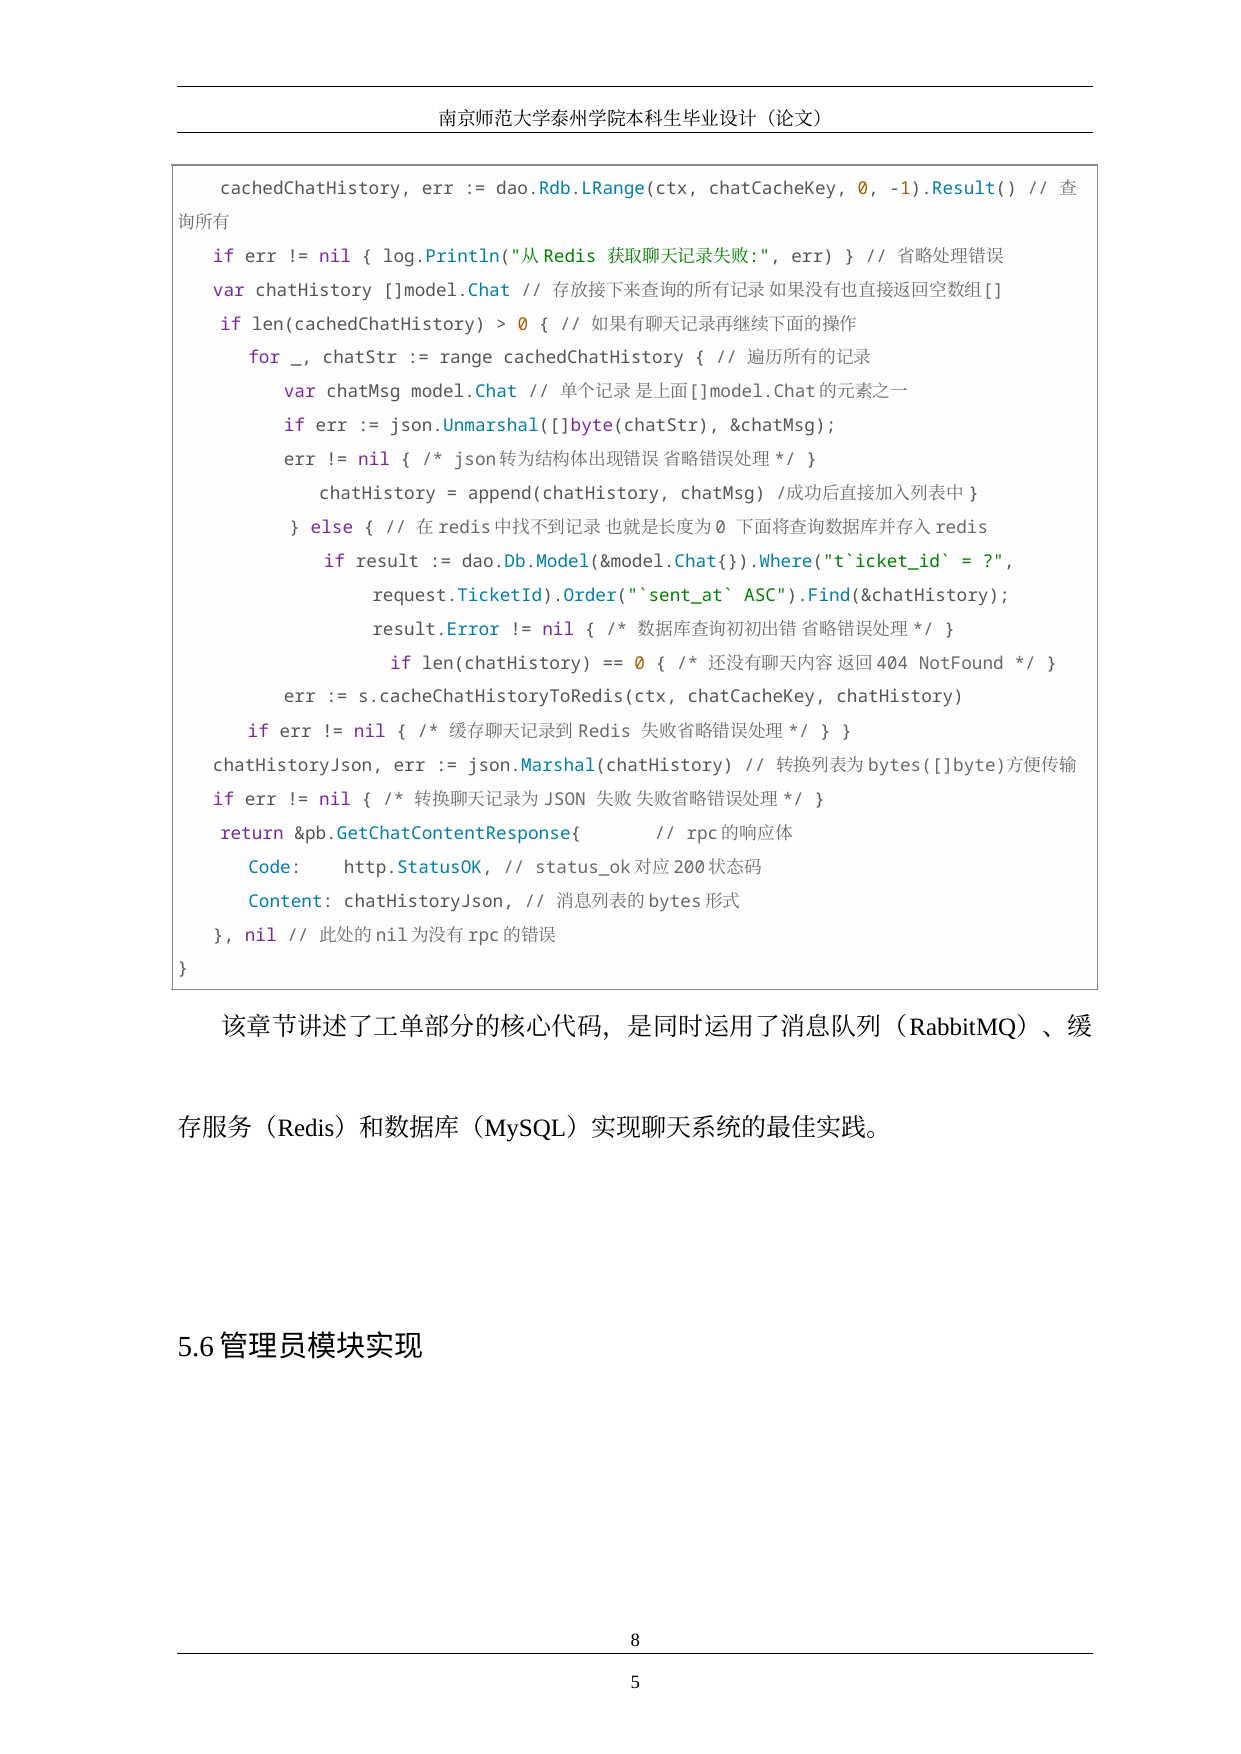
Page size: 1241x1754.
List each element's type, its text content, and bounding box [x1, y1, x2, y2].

text var chatHistory []model.Chat // 存放接下来查询的所有记录 如果没有也直接返回空数组[] [177, 271, 1093, 305]
text cachedChatHistory, err := dao.Rdb.LRange(ctx, chatCacheKey, 0, -1).Result() // 查询所有 [173, 166, 1097, 237]
text err := s.cacheChatHistoryToRedis(ctx, chatCacheKey, chatHistory) [177, 679, 1093, 713]
text if err != nil { /* 转换聊天记录为 JSON 失败 失败省略错误处理 */ } [177, 781, 1093, 815]
text 该章节讲述了工单部分的核心代码，是同时运用了消息队列（RabbitMQ）、缓存服务（Redis）和数据库（MySQL）实现聊天系统的最佳实践。 [177, 990, 1093, 1160]
picture [465, 421, 469, 431]
text err != nil { /* json转为结构体出现错误 省略错误处理 */ } [177, 441, 1093, 475]
text } [173, 945, 1097, 989]
text chatHistory = append(chatHistory, chatMsg) /成功后直接加入列表中 } [177, 475, 1093, 509]
text if len(cachedChatHistory) > 0 { // 如果有聊天记录再继续下面的操作 [177, 305, 1093, 339]
text } else { // 在redis中找不到记录 也就是长度为0 下面将查询数据库并存入redis [177, 509, 1093, 543]
text var chatMsg model.Chat // 单个记录 是上面[]model.Chat的元素之一 [177, 373, 1093, 407]
text return &pb.GetChatContentResponse{ // rpc的响应体 [177, 815, 1093, 849]
text if err := json.Unmarshal([]byte(chatStr), &chatMsg); [177, 407, 1093, 441]
text Code: http.StatusOK, // status_ok对应200状态码 [177, 849, 1093, 883]
subtitle 5.6管理员模块实现 [177, 1310, 1093, 1378]
text Content: chatHistoryJson, // 消息列表的bytes形式 [177, 883, 1093, 917]
text for _, chatStr := range cachedChatHistory { // 遍历所有的记录 [177, 339, 1093, 373]
text }, nil // 此处的nil为没有rpc的错误 [177, 917, 1093, 945]
text result.Error != nil { /* 数据库查询初初出错 省略错误处理 */ } [177, 611, 1093, 645]
text if err != nil { /* 缓存聊天记录到 Redis 失败省略错误处理 */ } } [177, 713, 1093, 747]
text if err != nil { log.Println("从 Redis 获取聊天记录失败:", err) } // 省略处理错误 [177, 237, 1093, 271]
text if result := dao.Db.Model(&model.Chat{}).Where("t`icket_id` = ?", request.TicketId).Order("`sent_at` ASC").Find(&chatHistory); [177, 543, 1093, 611]
text chatHistoryJson, err := json.Marshal(chatHistory) // 转换列表为bytes([]byte)方便传输 [177, 747, 1093, 781]
text if len(chatHistory) == 0 { /* 还没有聊天内容 返回404 NotFound */ } [177, 645, 1093, 679]
